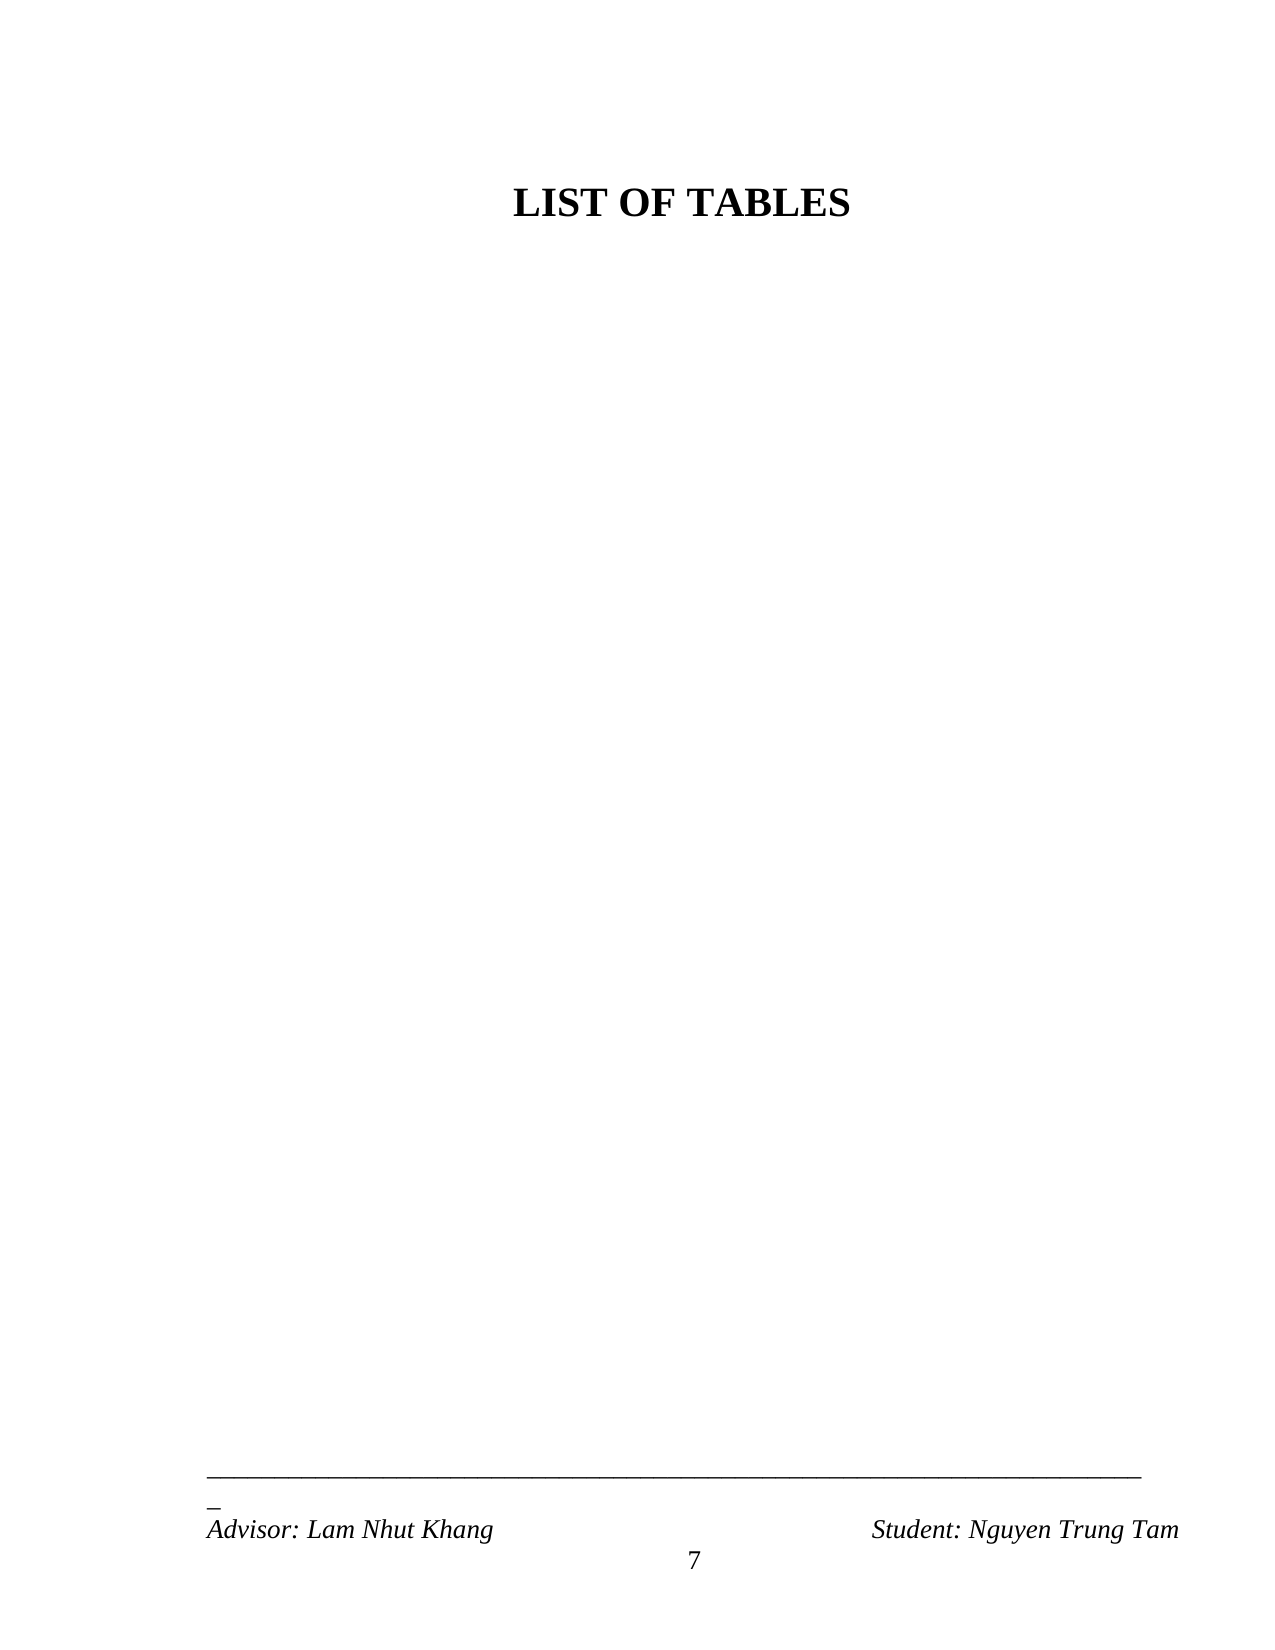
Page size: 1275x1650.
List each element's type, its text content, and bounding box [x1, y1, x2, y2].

text LIST OF TABLES [207, 177, 1157, 225]
